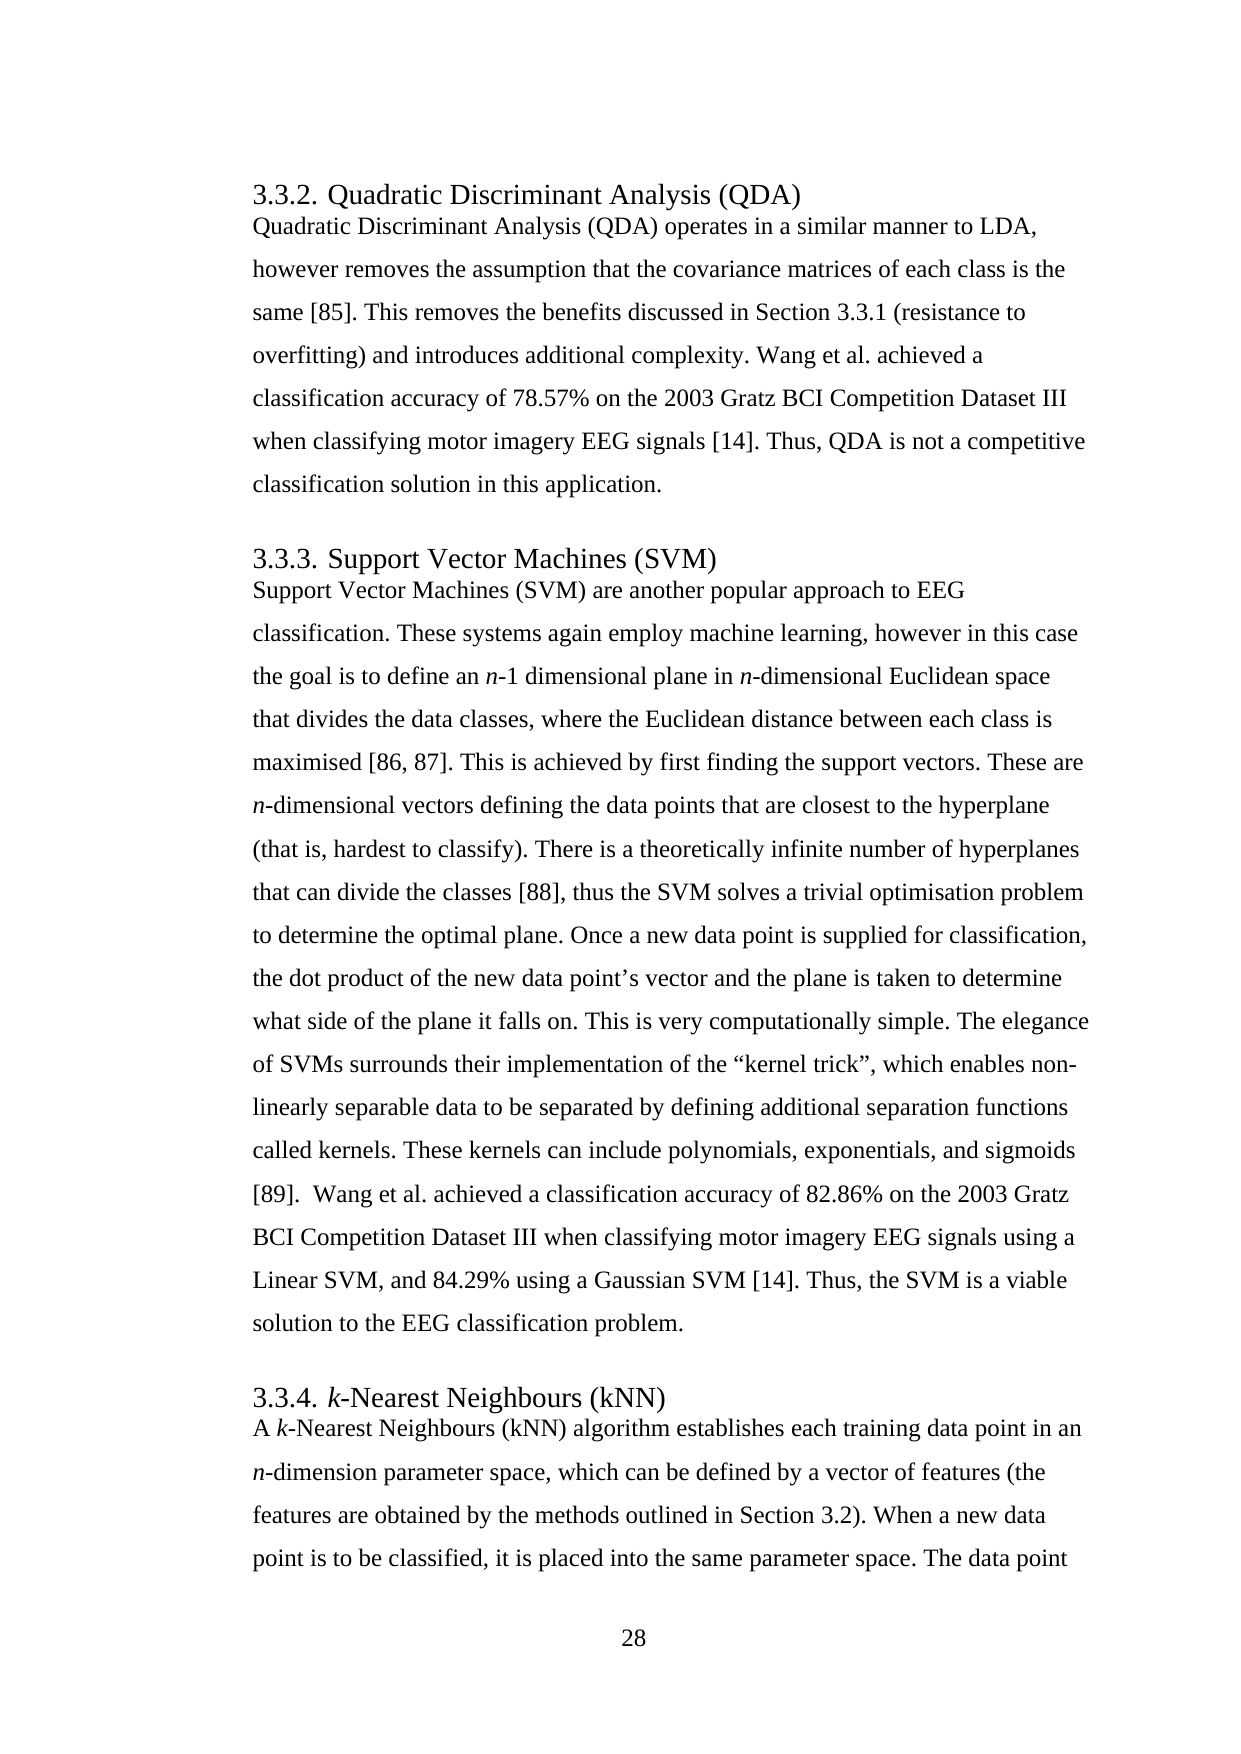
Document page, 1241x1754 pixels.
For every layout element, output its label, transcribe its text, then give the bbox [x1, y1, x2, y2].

subtitle Quadratic Discriminant Analysis (QDA) [252, 177, 1090, 211]
text Support Vector Machines (SVM) are another popular approach to EEG classification. These systems again employ machine learning, however in this case the goal is to define an n-1 dimensional plane in n-dimensional Euclidean space that divides the data classes, where the Euclidean distance between each class is maximised [86, 87]. This is achieved by first finding the support vectors. These are n-dimensional vectors defining the data points that are closest to the hyperplane (that is, hardest to classify). There is a theoretically infinite number of hyperplanes that can divide the classes [88], thus the SVM solves a trivial optimisation problem to determine the optimal plane. Once a new data point is supplied for classification, the dot product of the new data point’s vector and the plane is taken to determine what side of the plane it falls on. This is very computationally simple. The elegance of SVMs surrounds their implementation of the “kernel trick”, which enables non-linearly separable data to be separated by defining additional separation functions called kernels. These kernels can include polynomials, exponentials, and sigmoids [89]. Wang et al. achieved a classification accuracy of 82.86% on the 2003 Gratz BCI Competition Dataset III when classifying motor imagery EEG signals using a Linear SVM, and 84.29% using a Gaussian SVM [14]. Thus, the SVM is a viable solution to the EEG classification problem. [252, 575, 1090, 1337]
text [252, 1413, 1090, 1572]
subtitle Support Vector Machines (SVM) [252, 541, 1090, 575]
text Quadratic Discriminant Analysis (QDA) operates in a similar manner to LDA, however removes the assumption that the covariance matrices of each class is the same [85]. This removes the benefits discussed in Section 3.3.1 (resistance to overfitting) and introduces additional complexity. Wang et al. achieved a classification accuracy of 78.57% on the 2003 Gratz BCI Competition Dataset III when classifying motor imagery EEG signals [14]. Thus, QDA is not a competitive classification solution in this application. [252, 211, 1090, 498]
subtitle k-Nearest Neighbours (kNN) [252, 1380, 1090, 1413]
